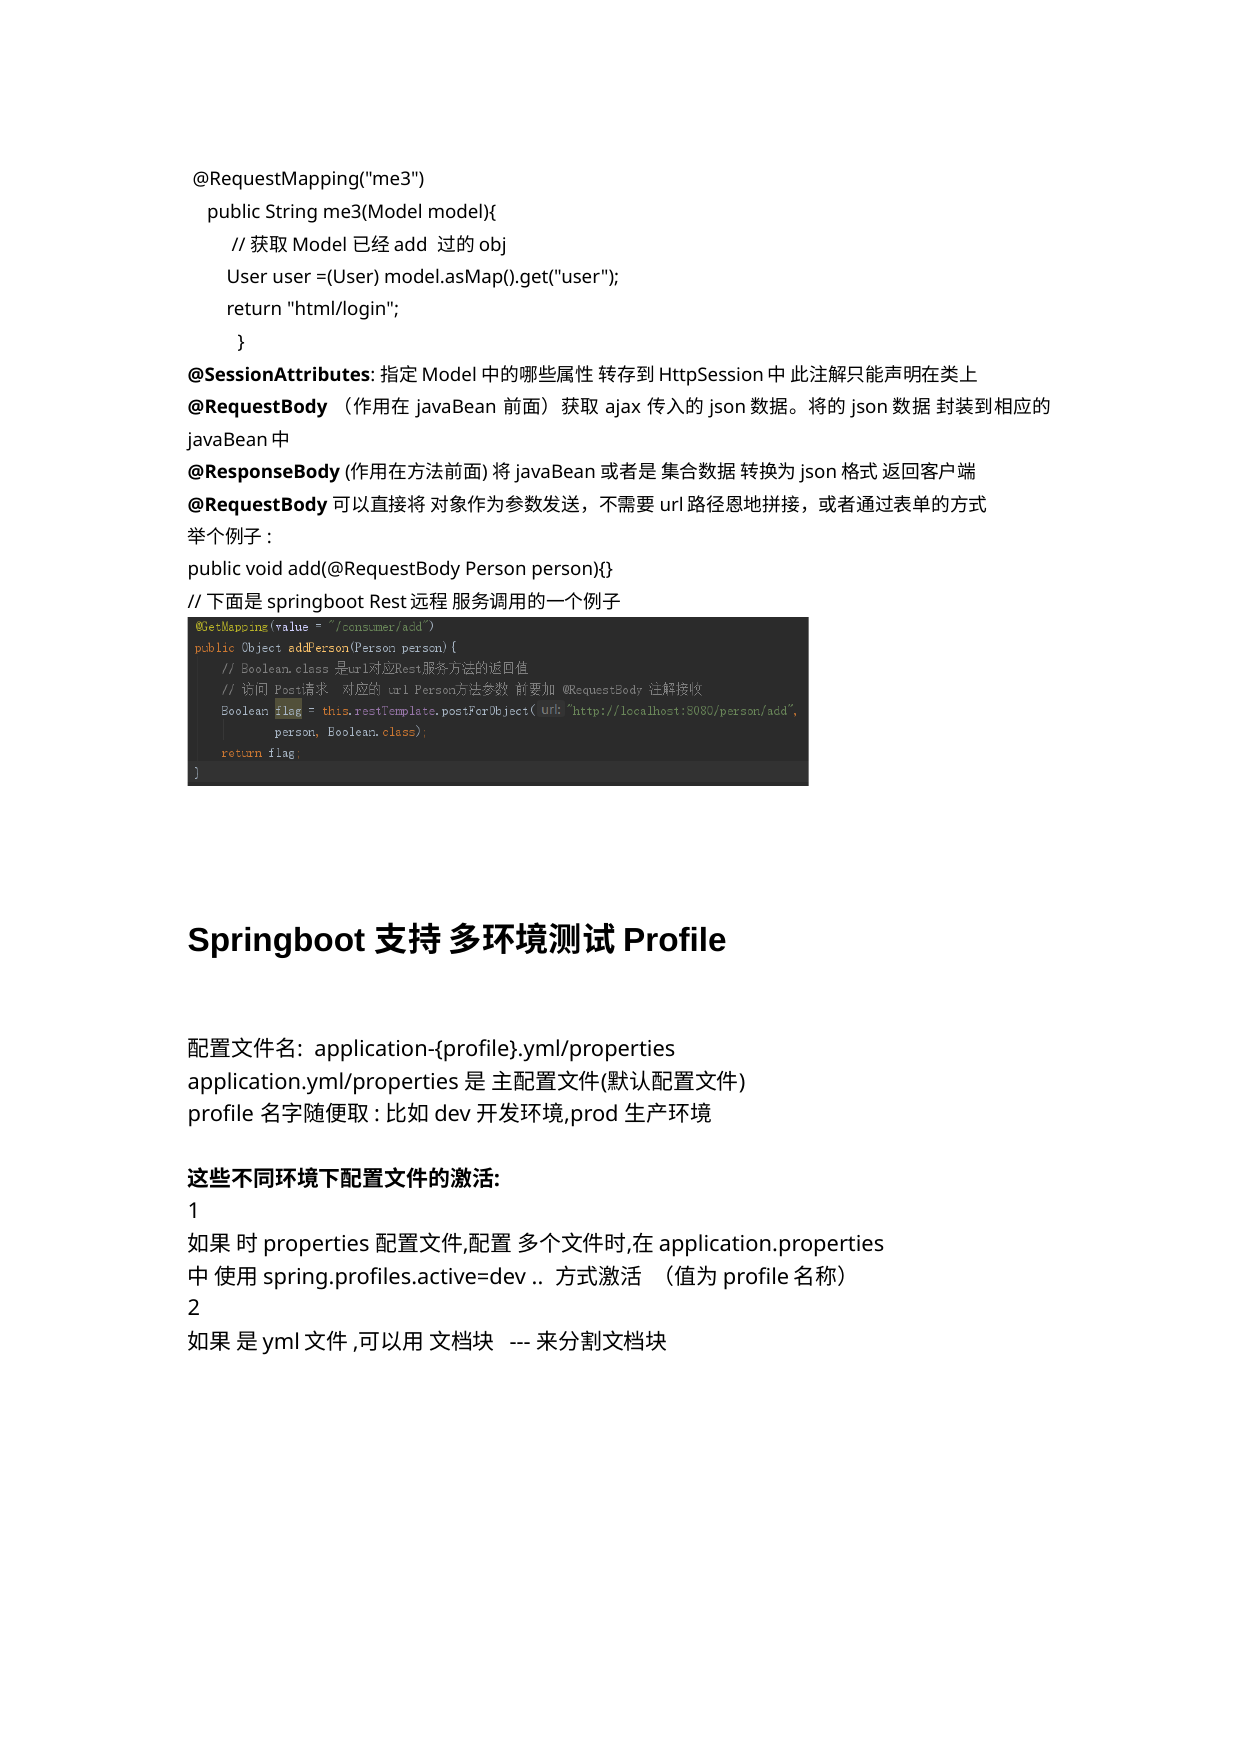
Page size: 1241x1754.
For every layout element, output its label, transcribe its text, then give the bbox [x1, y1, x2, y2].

text 如果 是yml文件 ,可以用 文档块 --- 来分割文档块 [187, 1323, 1053, 1356]
text profile 名字随便取 : 比如 dev 开发环境,prod 生产环境 [187, 1096, 1053, 1128]
text @RequestBody （作用在 javaBean 前面）获取 ajax 传入的json数据。将的json数据 封装到相应的 javaBean中 [187, 389, 1053, 454]
picture [187, 617, 809, 786]
text 如果 时 properties 配置文件,配置 多个文件时,在application.properties [187, 1226, 1053, 1258]
text 这些不同环境下配置文件的激活: [187, 1161, 1053, 1193]
text @ResponseBody (作用在方法前面) 将 javaBean 或者是 集合数据 转换为json格式 返回客户端 [187, 454, 1053, 487]
text User user =(User) model.asMap().get("user"); [187, 259, 1053, 292]
text @RequestBody 可以直接将 对象作为参数发送，不需要 url路径恩地拼接，或者通过表单的方式 [187, 487, 1053, 519]
subtitle Springboot 支持 多环境测试 Profile [187, 904, 1053, 969]
text } [187, 324, 1053, 357]
text application.yml/properties 是 主配置文件(默认配置文件) [187, 1063, 1053, 1096]
text public void add(@RequestBody Person person){} [187, 552, 1053, 584]
text // 获取 Model 已经 add 过的 obj [187, 227, 1053, 259]
text 举个例子 : [187, 519, 1053, 552]
text return "html/login"; [187, 292, 1053, 324]
text 中 使用 spring.profiles.active=dev .. 方式激活 （值为 profile名称） [187, 1258, 1053, 1291]
text public String me3(Model model){ [187, 194, 1053, 227]
text // 下面是 springboot Rest远程 服务调用的一个例子 [187, 584, 1053, 617]
text 1 [187, 1193, 1053, 1226]
text @RequestMapping("me3") [187, 162, 1053, 194]
text @SessionAttributes: 指定Model 中的哪些属性 转存到HttpSession中 此注解只能声明在类上 [187, 357, 1053, 389]
text 2 [187, 1291, 1053, 1323]
text 配置文件名: application-{profile}.yml/properties [187, 1031, 1053, 1063]
